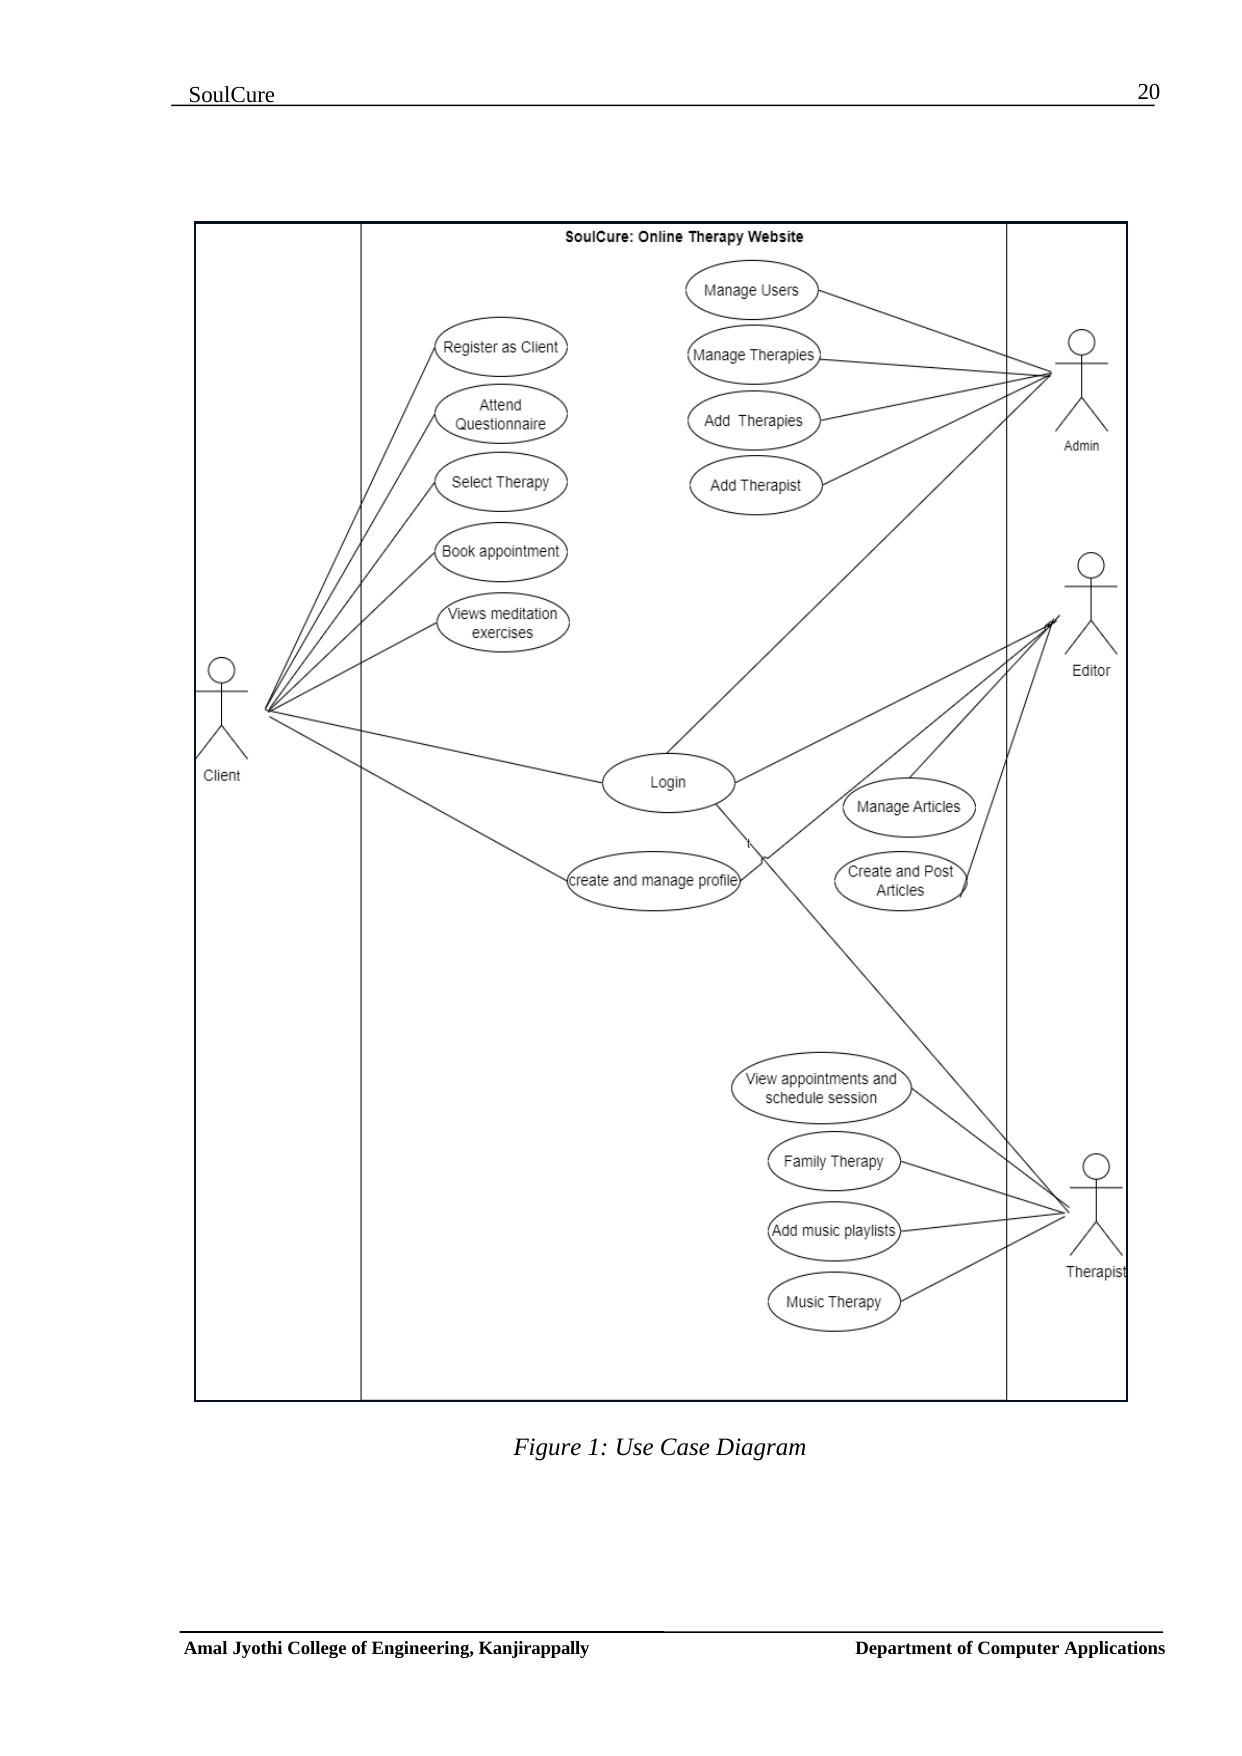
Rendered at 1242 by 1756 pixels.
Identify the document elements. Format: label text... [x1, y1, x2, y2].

picture [196, 224, 1126, 1400]
text Figure 1: Use Case Diagram [169, 1432, 1153, 1461]
